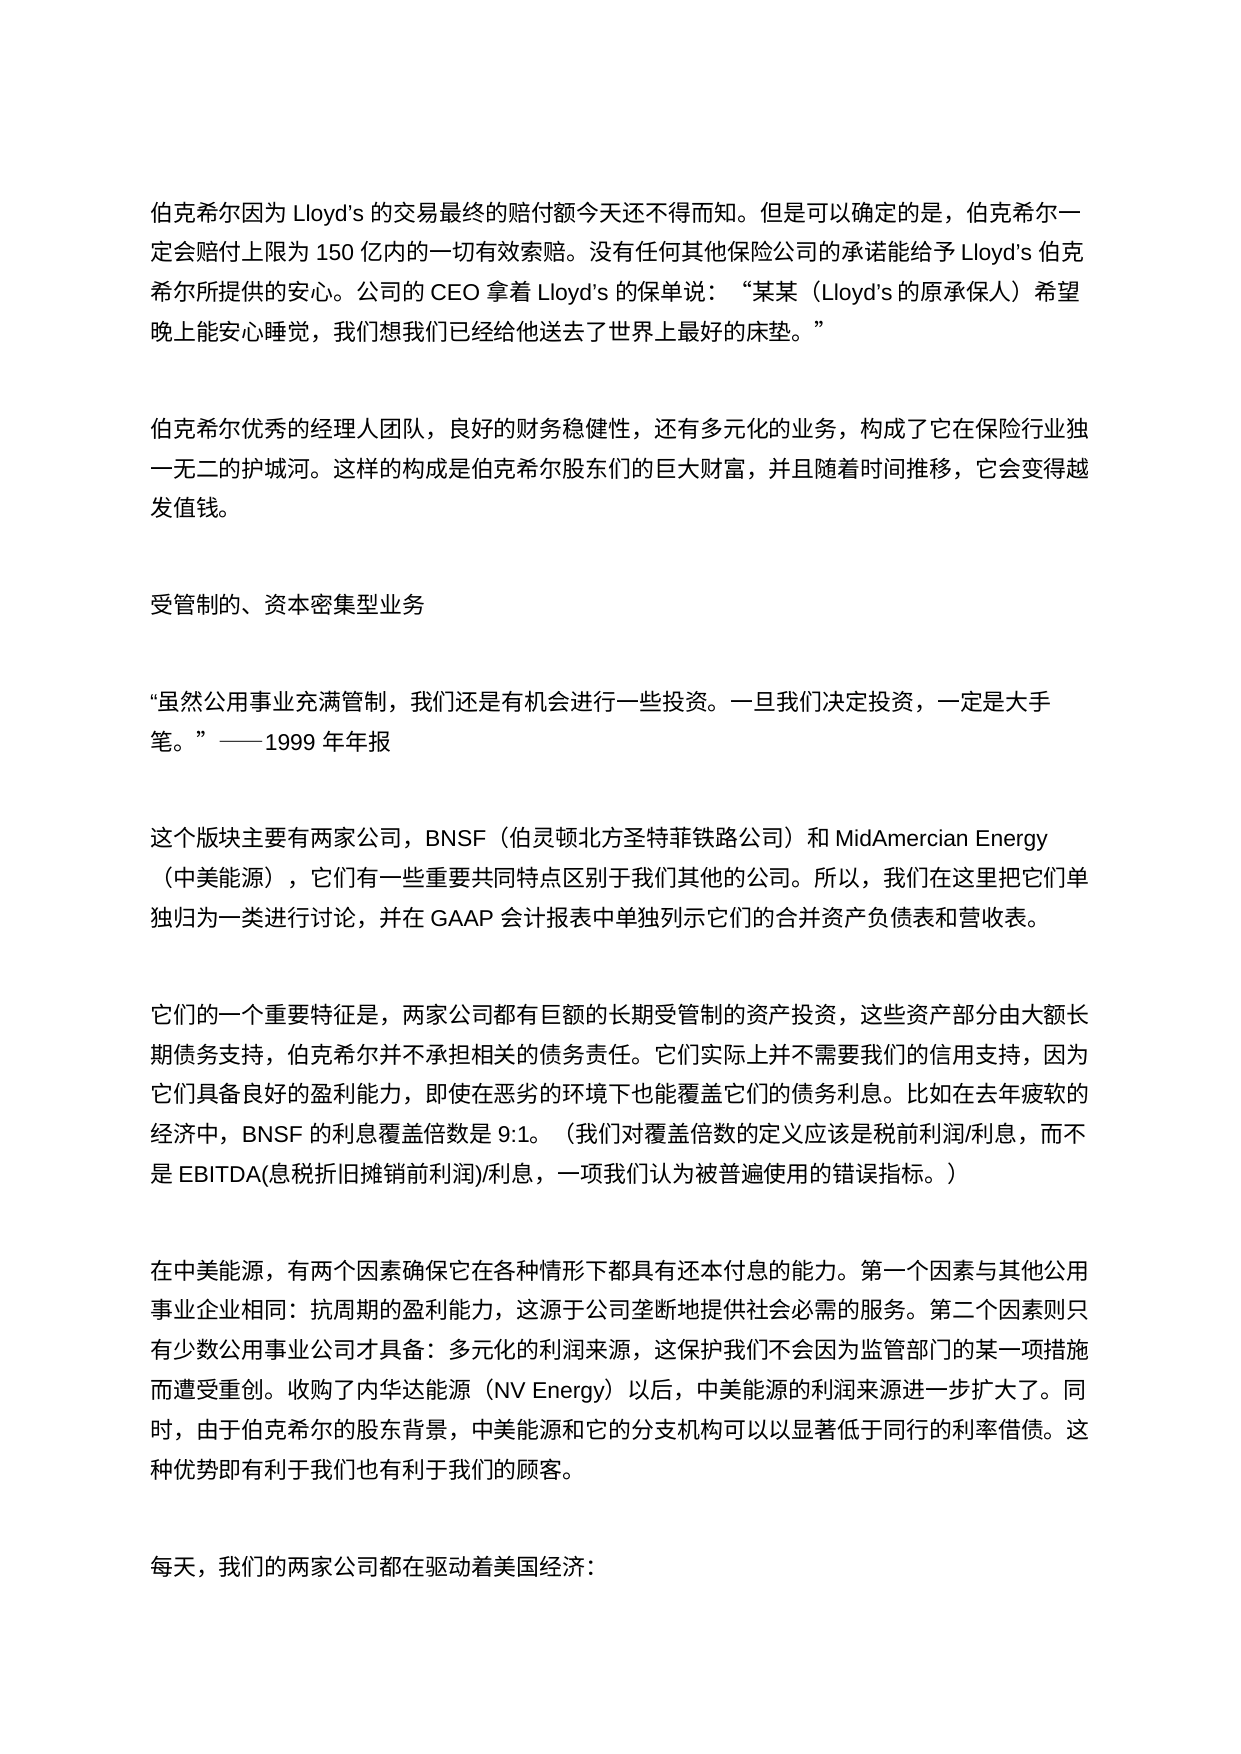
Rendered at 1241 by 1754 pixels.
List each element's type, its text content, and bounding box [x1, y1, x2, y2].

text 伯克希尔因为 Lloyd’s 的交易最终的赔付额今天还不得而知。但是可以确定的是，伯克希尔一定会赔付上限为 150 亿内的一切有效索赔。没有任何其他保险公司的承诺能给予Lloyd’s 伯克希尔所提供的安心。公司的 CEO 拿着 Lloyd’s 的保单说：“某某（Lloyd’s的原承保人）希望晚上能安心睡觉，我们想我们已经给他送去了世界上最好的床垫。” [150, 194, 1090, 347]
text 它们的一个重要特征是，两家公司都有巨额的长期受管制的资产投资，这些资产部分由大额长期债务支持，伯克希尔并不承担相关的债务责任。它们实际上并不需要我们的信用支持，因为它们具备良好的盈利能力，即使在恶劣的环境下也能覆盖它们的债务利息。比如在去年疲软的经济中，BNSF 的利息覆盖倍数是 9:1。（我们对覆盖倍数的定义应该是税前利润/利息，而不是 EBITDA(息税折旧摊销前利润)/利息，一项我们认为被普遍使用的错误指标。） [150, 997, 1090, 1189]
text 每天，我们的两家公司都在驱动着美国经济： [150, 1548, 1090, 1582]
text 在中美能源，有两个因素确保它在各种情形下都具有还本付息的能力。第一个因素与其他公用事业企业相同：抗周期的盈利能力，这源于公司垄断地提供社会必需的服务。第二个因素则只有少数公用事业公司才具备：多元化的利润来源，这保护我们不会因为监管部门的某一项措施而遭受重创。收购了内华达能源（NV Energy）以后，中美能源的利润来源进一步扩大了。同时，由于伯克希尔的股东背景，中美能源和它的分支机构可以以显著低于同行的利率借债。这种优势即有利于我们也有利于我们的顾客。 [150, 1253, 1090, 1485]
text 伯克希尔优秀的经理人团队，良好的财务稳健性，还有多元化的业务，构成了它在保险行业独一无二的护城河。这样的构成是伯克希尔股东们的巨大财富，并且随着时间推移，它会变得越发值钱。 [150, 411, 1090, 523]
text 这个版块主要有两家公司，BNSF（伯灵顿北方圣特菲铁路公司）和 MidAmercian Energy（中美能源），它们有一些重要共同特点区别于我们其他的公司。所以，我们在这里把它们单独归为一类进行讨论，并在 GAAP 会计报表中单独列示它们的合并资产负债表和营收表。 [150, 820, 1090, 933]
text 受管制的、资本密集型业务 [150, 587, 1090, 620]
text “虽然公用事业充满管制，我们还是有机会进行一些投资。一旦我们决定投资，一定是大手笔。”——1999 年年报 [150, 684, 1090, 757]
